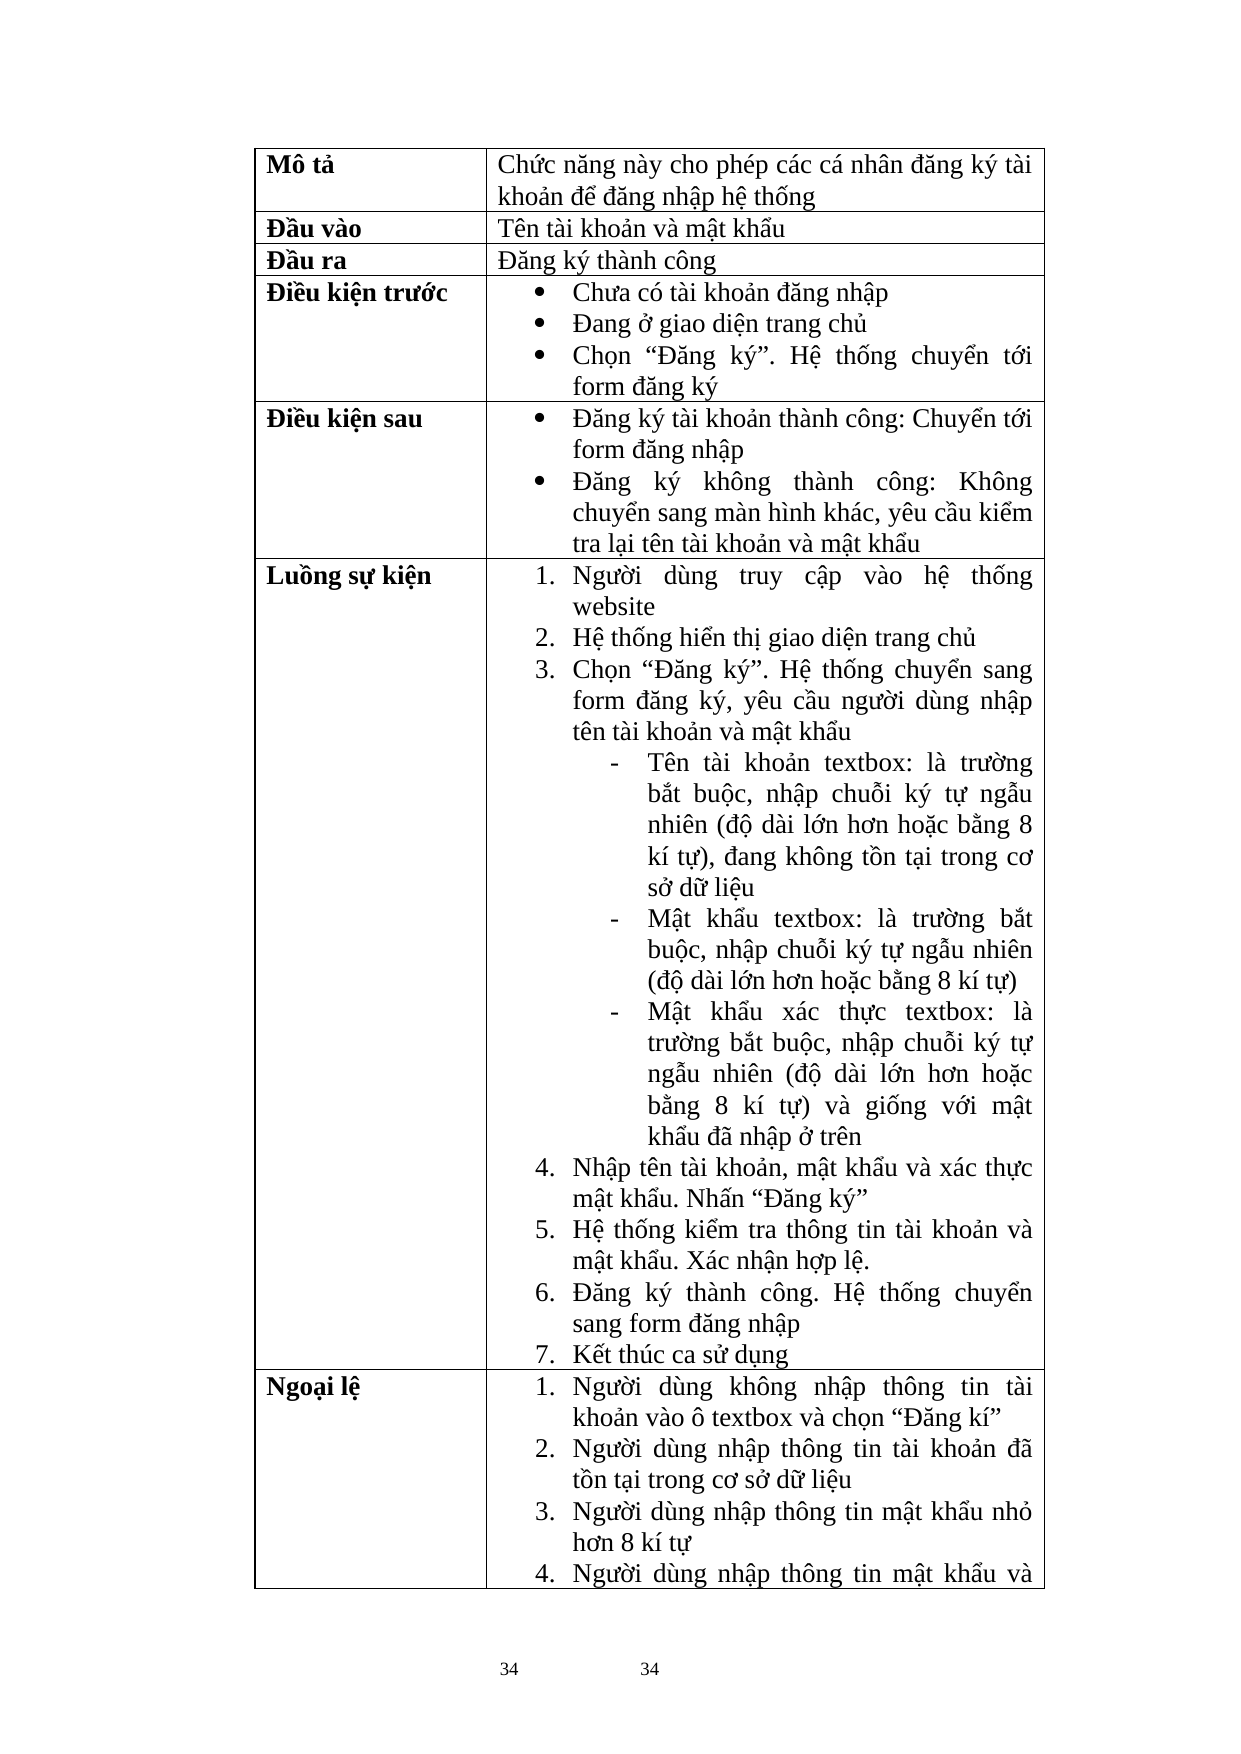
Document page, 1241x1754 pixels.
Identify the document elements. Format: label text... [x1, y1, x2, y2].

table_cell Luồng sự kiện [256, 559, 486, 1369]
table_cell Người dùng truy cập vào hệ thống website Hệ thống hiển thị giao diện trang chủ Chọn “Đăng ký”. Hệ thống chuyển sang form đăng ký, yêu cầu người dùng nhập tên tài khoản và mật khẩu Tên tài khoản textbox: là trường bắt buộc, nhập chuỗi ký tự ngẫu nhiên (độ dài lớn hơn hoặc bằng 8 kí tự), đang không tồn tại trong cơ sở dữ liệu Mật khẩu textbox: là trường bắt buộc, nhập chuỗi ký tự ngẫu nhiên (độ dài lớn hơn hoặc bằng 8 kí tự) Mật khẩu xác thực textbox: là trường bắt buộc, nhập chuỗi ký tự ngẫu nhiên (độ dài lớn hơn hoặc bằng 8 kí tự) và giống với mật khẩu đã nhập ở trên Nhập tên tài khoản, mật khẩu và xác thực mật khẩu. Nhấn “Đăng ký” Hệ thống kiểm tra thông tin tài khoản và mật khẩu. Xác nhận hợp lệ. Đăng ký thành công. Hệ thống chuyển sang form đăng nhập Kết thúc ca sử dụng [487, 559, 1044, 1369]
table_cell Điều kiện trước [256, 276, 486, 401]
table_cell Tên tài khoản và mật khẩu [487, 212, 1044, 243]
table_cell Đăng ký thành công [487, 244, 1044, 275]
table_cell Chưa có tài khoản đăng nhập Đang ở giao diện trang chủ Chọn “Đăng ký”. Hệ thống chuyển tới form đăng ký [487, 276, 1044, 401]
table_cell Mô tả [256, 149, 486, 211]
table_cell Đầu ra [256, 244, 486, 275]
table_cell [487, 1370, 1044, 1588]
table_cell Ngoại lệ [256, 1370, 486, 1588]
table_cell Đầu vào [256, 212, 486, 243]
table_cell Chức năng này cho phép các cá nhân đăng ký tài khoản để đăng nhập hệ thống [487, 149, 1044, 211]
table_cell Điều kiện sau [256, 402, 486, 558]
table_cell Đăng ký tài khoản thành công: Chuyển tới form đăng nhập Đăng ký không thành công: Không chuyển sang màn hình khác, yêu cầu kiểm tra lại tên tài khoản và mật khẩu [487, 402, 1044, 558]
